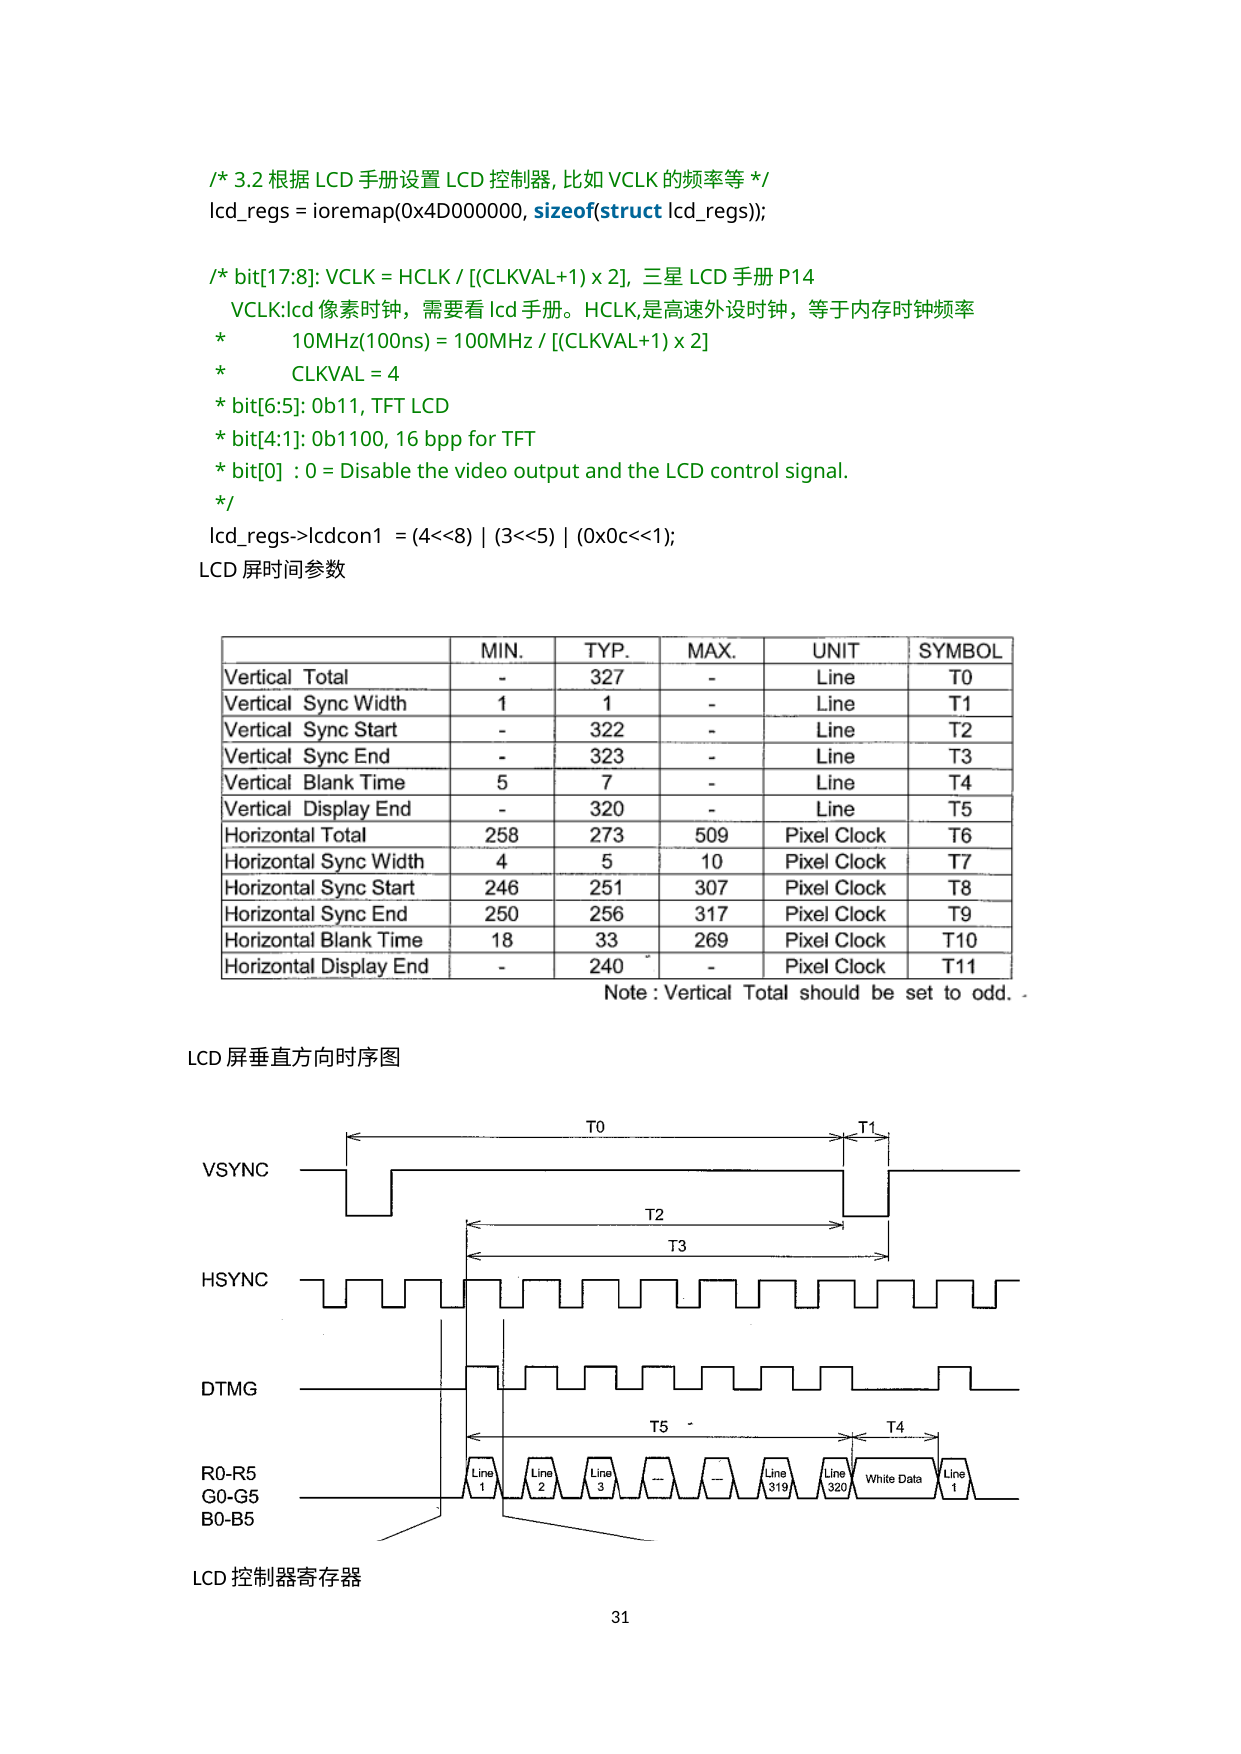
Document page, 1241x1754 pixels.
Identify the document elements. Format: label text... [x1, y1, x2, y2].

text /* bit[17:8]: VCLK = HCLK / [(CLKVAL+1) x 2], 三星LCD手册P14 [187, 259, 1053, 292]
text */ [187, 487, 1053, 519]
text lcd_regs = ioremap(0x4D000000, sizeof(struct lcd_regs)); [187, 194, 1053, 227]
text /* 3.2 根据LCD手册设置LCD控制器, 比如VCLK的频率等 */ [187, 162, 1053, 194]
text lcd_regs->lcdcon1 = (4<<8) | (3<<5) | (0x0c<<1); [187, 519, 1053, 552]
text LCD屏垂直方向时序图 [187, 1039, 1053, 1072]
text * bit[6:5]: 0b11, TFT LCD [187, 389, 1053, 422]
picture [187, 1104, 1053, 1541]
picture [187, 617, 1053, 1034]
text * 10MHz(100ns) = 100MHz / [(CLKVAL+1) x 2] [187, 324, 1053, 357]
text LCD屏时间参数 [187, 552, 1053, 584]
text LCD控制器寄存器 [187, 1559, 1053, 1592]
text * CLKVAL = 4 [187, 357, 1053, 389]
text VCLK:lcd像素时钟，需要看lcd手册。HCLK,是高速外设时钟，等于内存时钟频率 [187, 292, 1053, 324]
text * bit[0] : 0 = Disable the video output and the LCD control signal. [187, 454, 1053, 487]
text * bit[4:1]: 0b1100, 16 bpp for TFT [187, 422, 1053, 454]
